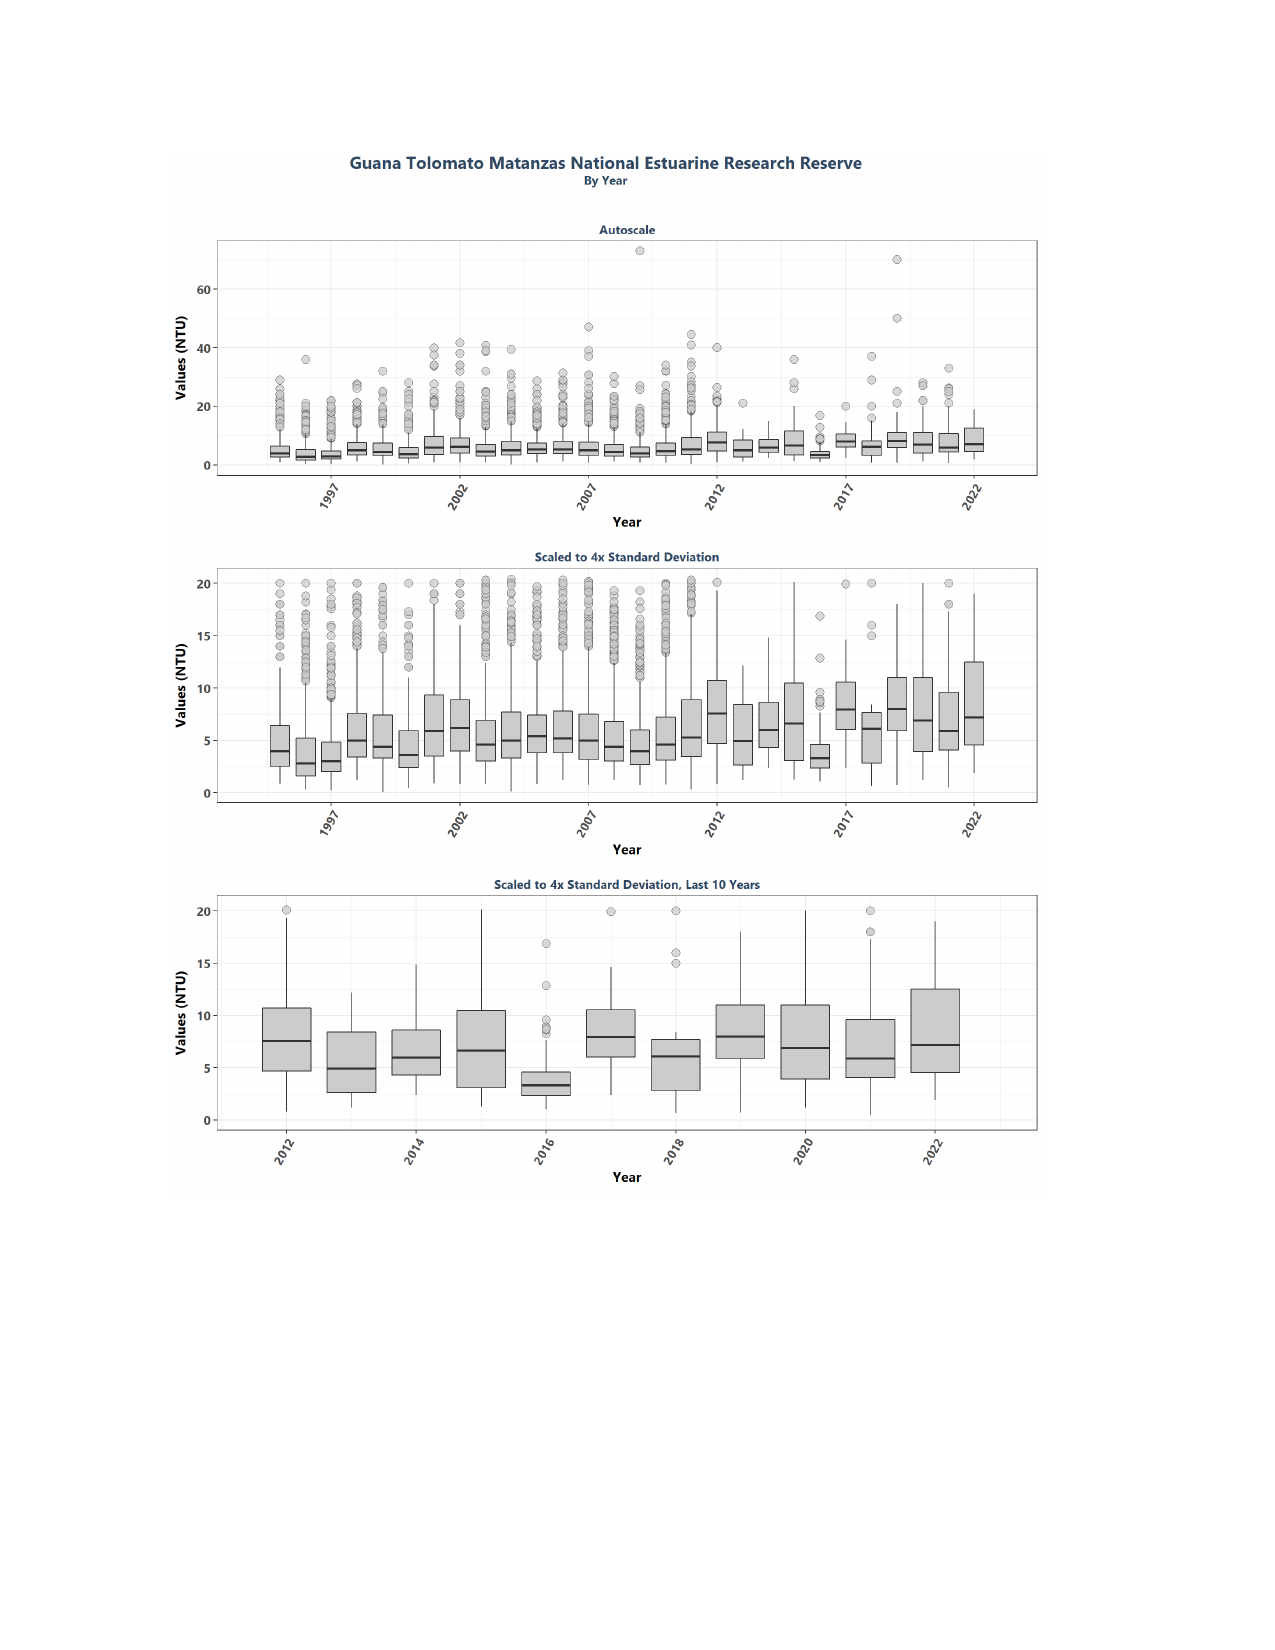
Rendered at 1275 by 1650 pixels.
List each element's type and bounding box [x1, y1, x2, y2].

picture [168, 150, 1044, 1200]
